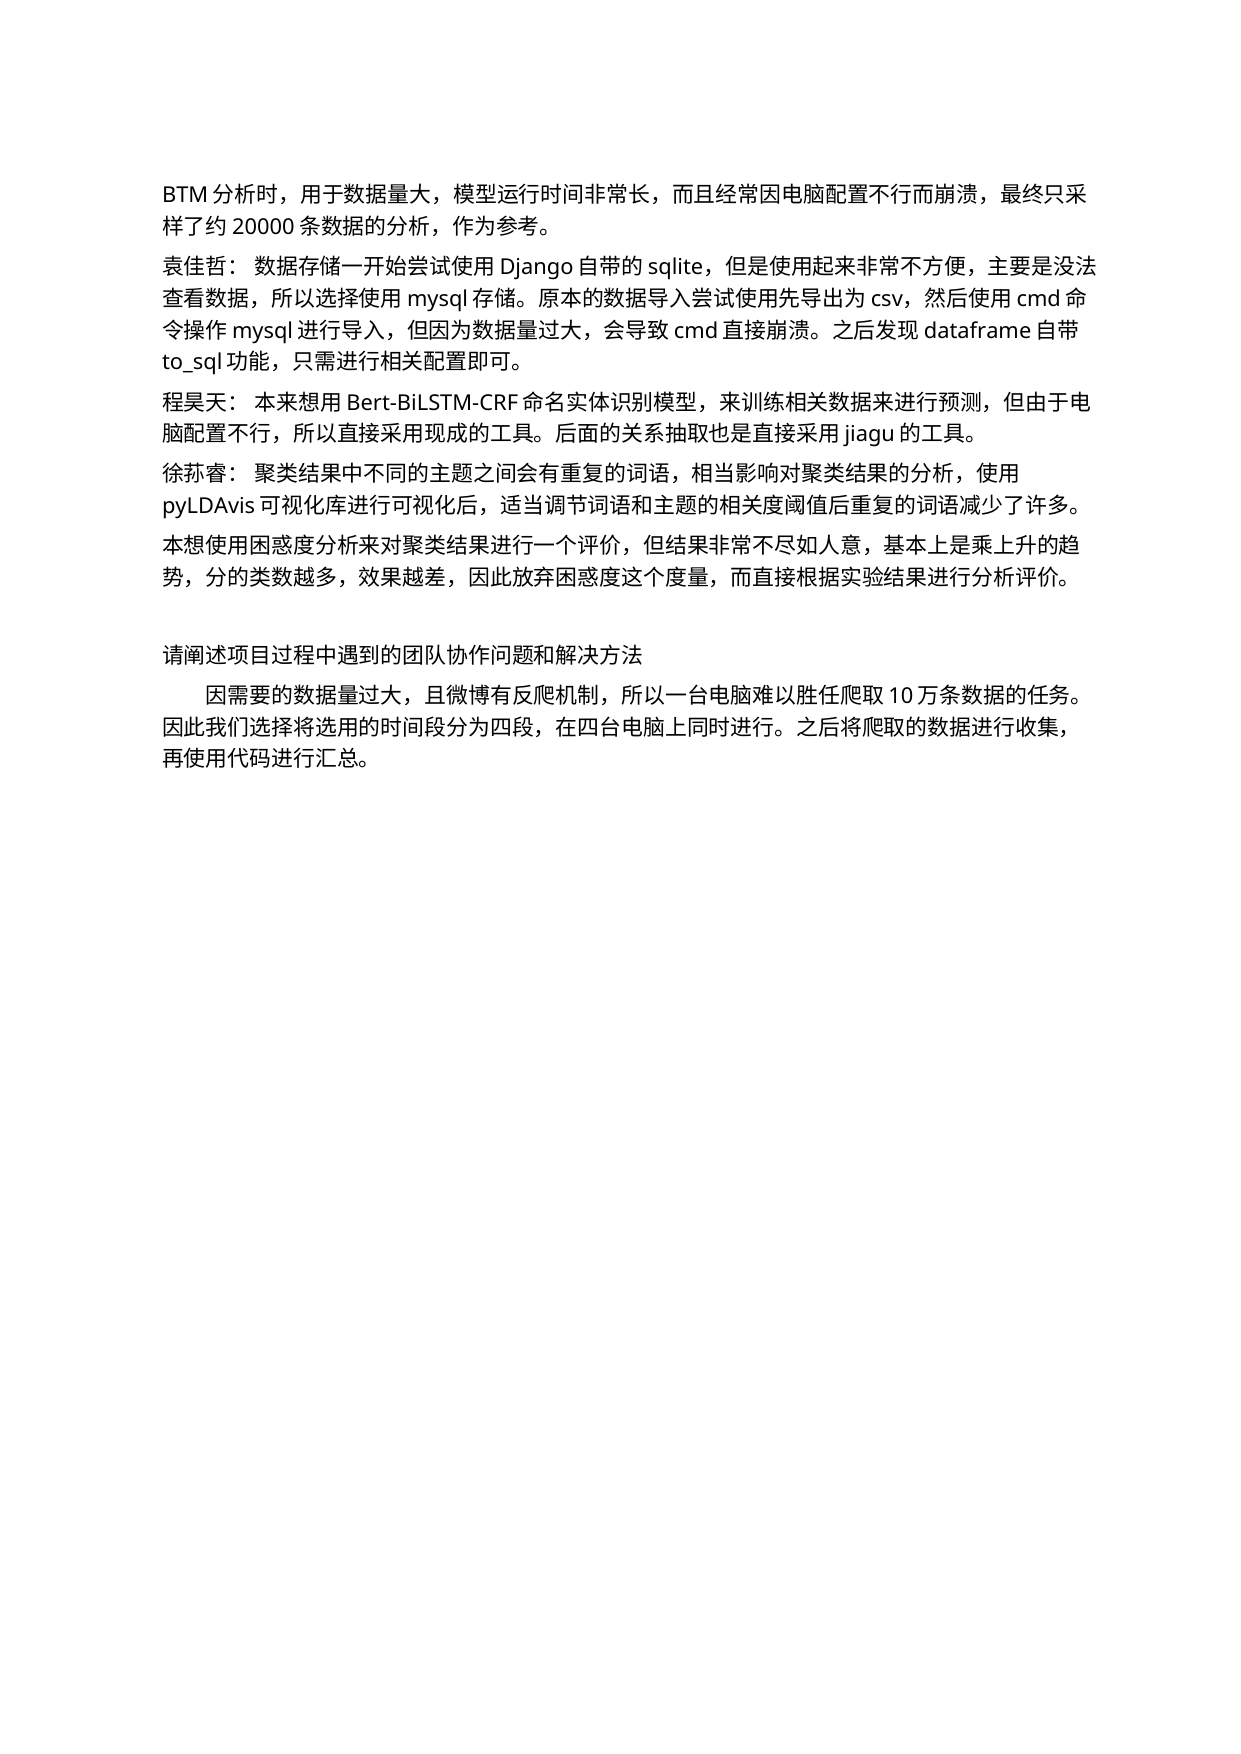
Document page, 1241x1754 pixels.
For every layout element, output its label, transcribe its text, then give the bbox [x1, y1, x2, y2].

text 徐荪睿： 聚类结果中不同的主题之间会有重复的词语，相当影响对聚类结果的分析，使用pyLDAvis可视化库进行可视化后，适当调节词语和主题的相关度阈值后重复的词语减少了许多。 [162, 456, 1101, 520]
text 请阐述项目过程中遇到的团队协作问题和解决方法 [162, 638, 1101, 669]
text 本想使用困惑度分析来对聚类结果进行一个评价，但结果非常不尽如人意，基本上是乘上升的趋势，分的类数越多，效果越差，因此放弃困惑度这个度量，而直接根据实验结果进行分析评价。 [162, 528, 1101, 591]
text 因需要的数据量过大，且微博有反爬机制，所以一台电脑难以胜任爬取10万条数据的任务。因此我们选择将选用的时间段分为四段，在四台电脑上同时进行。之后将爬取的数据进行收集，再使用代码进行汇总。 [162, 678, 1101, 773]
text 程昊天： 本来想用Bert-BiLSTM-CRF命名实体识别模型，来训练相关数据来进行预测，但由于电脑配置不行，所以直接采用现成的工具。后面的关系抽取也是直接采用jiagu的工具。 [162, 384, 1101, 448]
text 袁佳哲： 数据存储一开始尝试使用Django自带的sqlite，但是使用起来非常不方便，主要是没法查看数据，所以选择使用mysql存储。原本的数据导入尝试使用先导出为csv，然后使用cmd命令操作mysql进行导入，但因为数据量过大，会导致cmd直接崩溃。之后发现dataframe自带to_sql功能，只需进行相关配置即可。 [162, 249, 1101, 376]
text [162, 177, 1101, 241]
